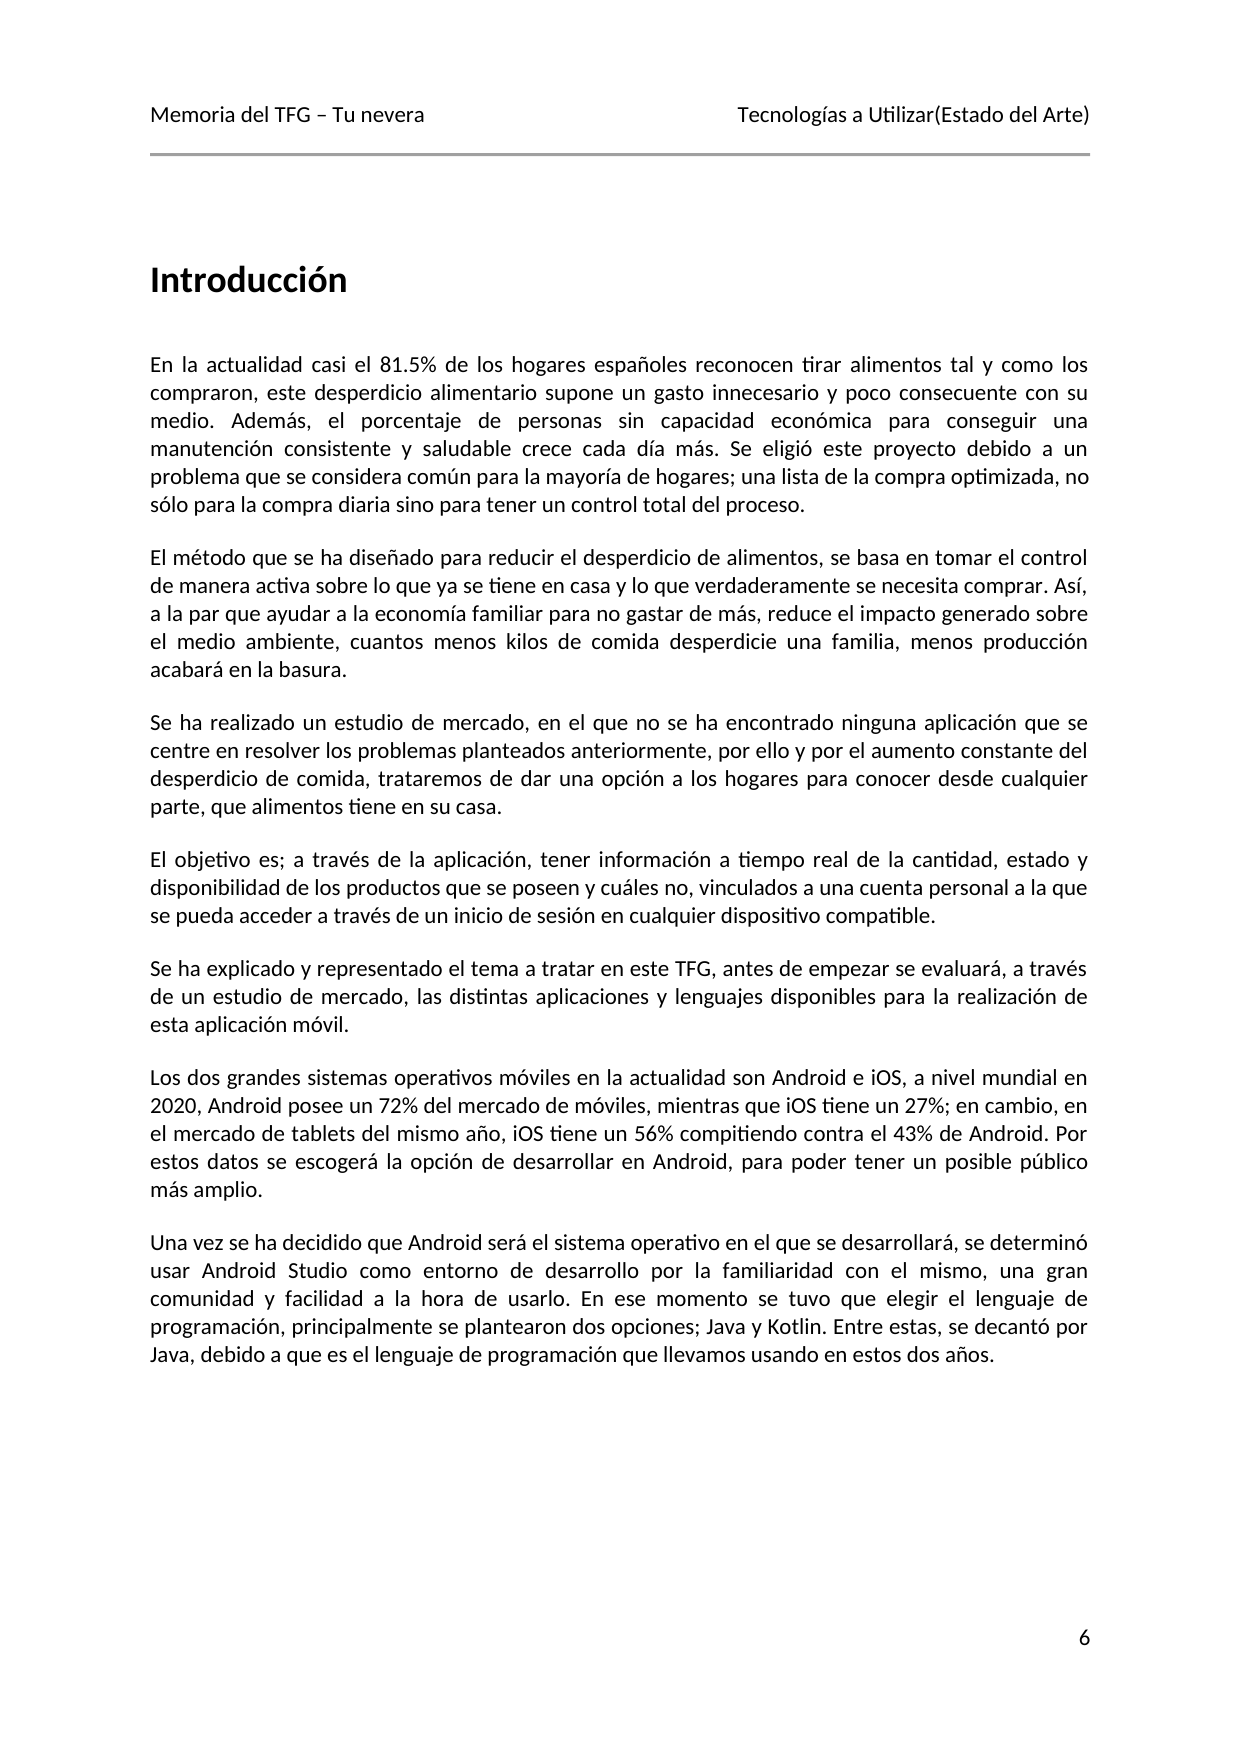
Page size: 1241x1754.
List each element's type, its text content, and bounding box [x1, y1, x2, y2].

subtitle Introducción [150, 256, 1090, 302]
text El método que se ha diseñado para reducir el desperdicio de alimentos, se basa en tomar el control de manera activa sobre lo que ya se tiene en casa y lo que verdaderamente se necesita comprar. Así, a la par que ayudar a la economía familiar para no gastar de más, reduce el impacto generado sobre el medio ambiente, cuantos menos kilos de comida desperdicie una familia, menos producción acabará en la basura. [150, 543, 1090, 683]
text Se ha explicado y representado el tema a tratar en este TFG, antes de empezar se evaluará, a través de un estudio de mercado, las distintas aplicaciones y lenguajes disponibles para la realización de esta aplicación móvil. [150, 954, 1090, 1038]
text En la actualidad casi el 81.5% de los hogares españoles reconocen tirar alimentos tal y como los compraron, este desperdicio alimentario supone un gasto innecesario y poco consecuente con su medio. Además, el porcentaje de personas sin capacidad económica para conseguir una manutención consistente y saludable crece cada día más. Se eligió este proyecto debido a un problema que se considera común para la mayoría de hogares; una lista de la compra optimizada, no sólo para la compra diaria sino para tener un control total del proceso. [150, 350, 1090, 518]
text Se ha realizado un estudio de mercado, en el que no se ha encontrado ninguna aplicación que se centre en resolver los problemas planteados anteriormente, por ello y por el aumento constante del desperdicio de comida, trataremos de dar una opción a los hogares para conocer desde cualquier parte, que alimentos tiene en su casa. [150, 708, 1090, 820]
text Los dos grandes sistemas operativos móviles en la actualidad son Android e iOS, a nivel mundial en 2020, Android posee un 72% del mercado de móviles, mientras que iOS tiene un 27%; en cambio, en el mercado de tablets del mismo año, iOS tiene un 56% compitiendo contra el 43% de Android. Por estos datos se escogerá la opción de desarrollar en Android, para poder tener un posible público más amplio. [150, 1063, 1090, 1203]
text Una vez se ha decidido que Android será el sistema operativo en el que se desarrollará, se determinó usar Android Studio como entorno de desarrollo por la familiaridad con el mismo, una gran comunidad y facilidad a la hora de usarlo. En ese momento se tuvo que elegir el lenguaje de programación, principalmente se plantearon dos opciones; Java y Kotlin. Entre estas, se decantó por Java, debido a que es el lenguaje de programación que llevamos usando en estos dos años. [150, 1228, 1090, 1368]
text El objetivo es; a través de la aplicación, tener información a tiempo real de la cantidad, estado y disponibilidad de los productos que se poseen y cuáles no, vinculados a una cuenta personal a la que se pueda acceder a través de un inicio de sesión en cualquier dispositivo compatible. [150, 845, 1090, 929]
